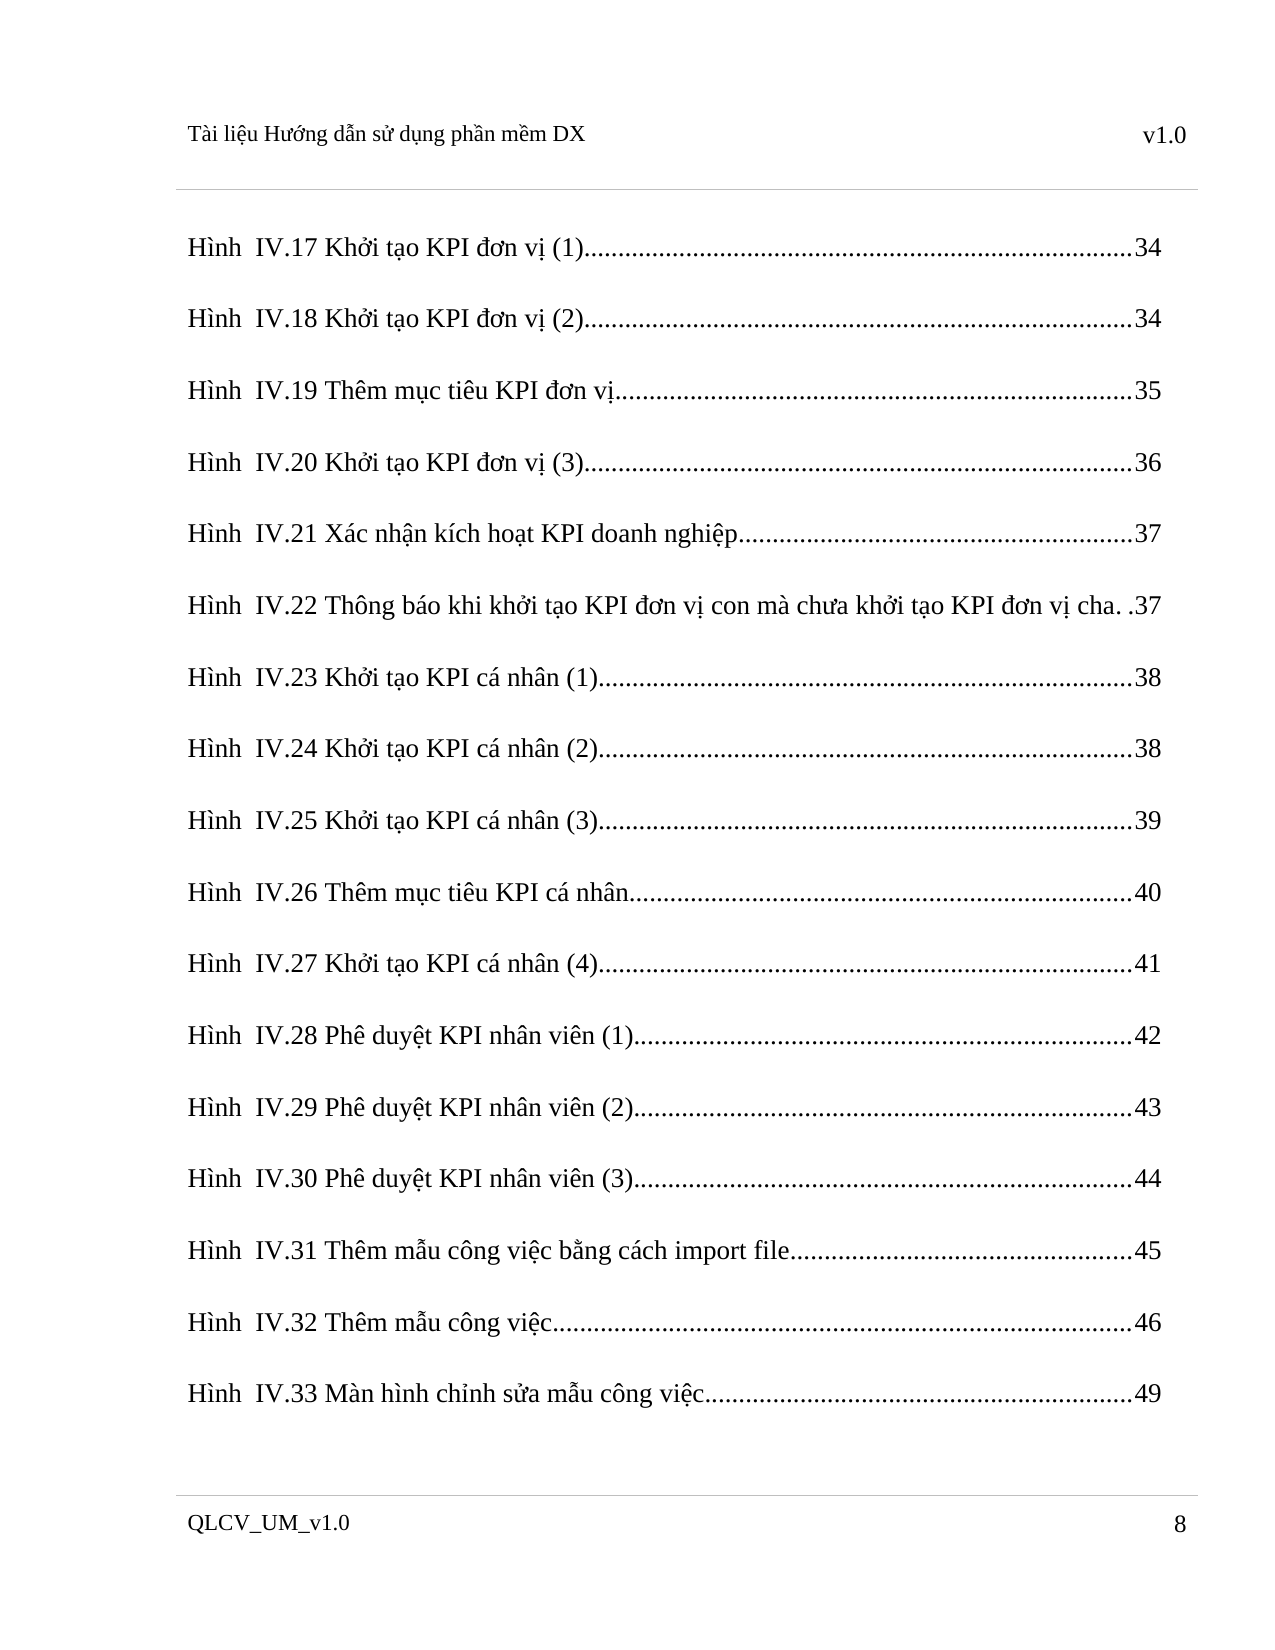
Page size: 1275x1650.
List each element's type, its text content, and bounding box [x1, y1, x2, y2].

text Hình IV.31 Thêm mẫu công việc bằng cách import file 45 [187, 1234, 1186, 1265]
text Hình IV.19 Thêm mục tiêu KPI đơn vị 35 [187, 374, 1186, 405]
text Hình IV.33 Màn hình chỉnh sửa mẫu công việc 49 [187, 1377, 1186, 1408]
text Hình IV.28 Phê duyệt KPI nhân viên (1) 42 [187, 1019, 1186, 1050]
text Hình IV.21 Xác nhận kích hoạt KPI doanh nghiệp 37 [187, 517, 1186, 548]
text Hình IV.26 Thêm mục tiêu KPI cá nhân 40 [187, 876, 1186, 907]
text Hình IV.17 Khởi tạo KPI đơn vị (1) 34 [187, 231, 1186, 262]
text Hình IV.24 Khởi tạo KPI cá nhân (2) 38 [187, 732, 1186, 763]
text Hình IV.32 Thêm mẫu công việc 46 [187, 1306, 1186, 1337]
text Hình IV.25 Khởi tạo KPI cá nhân (3) 39 [187, 804, 1186, 835]
text Hình IV.23 Khởi tạo KPI cá nhân (1) 38 [187, 661, 1186, 692]
text Hình IV.18 Khởi tạo KPI đơn vị (2) 34 [187, 302, 1186, 333]
text Hình IV.30 Phê duyệt KPI nhân viên (3) 44 [187, 1162, 1186, 1193]
text Hình IV.22 Thông báo khi khởi tạo KPI đơn vị con mà chưa khởi tạo KPI đơn vị cha 37 [187, 589, 1186, 620]
text Hình IV.27 Khởi tạo KPI cá nhân (4) 41 [187, 947, 1186, 978]
text Hình IV.20 Khởi tạo KPI đơn vị (3) 36 [187, 446, 1186, 477]
text Hình IV.29 Phê duyệt KPI nhân viên (2) 43 [187, 1091, 1186, 1122]
